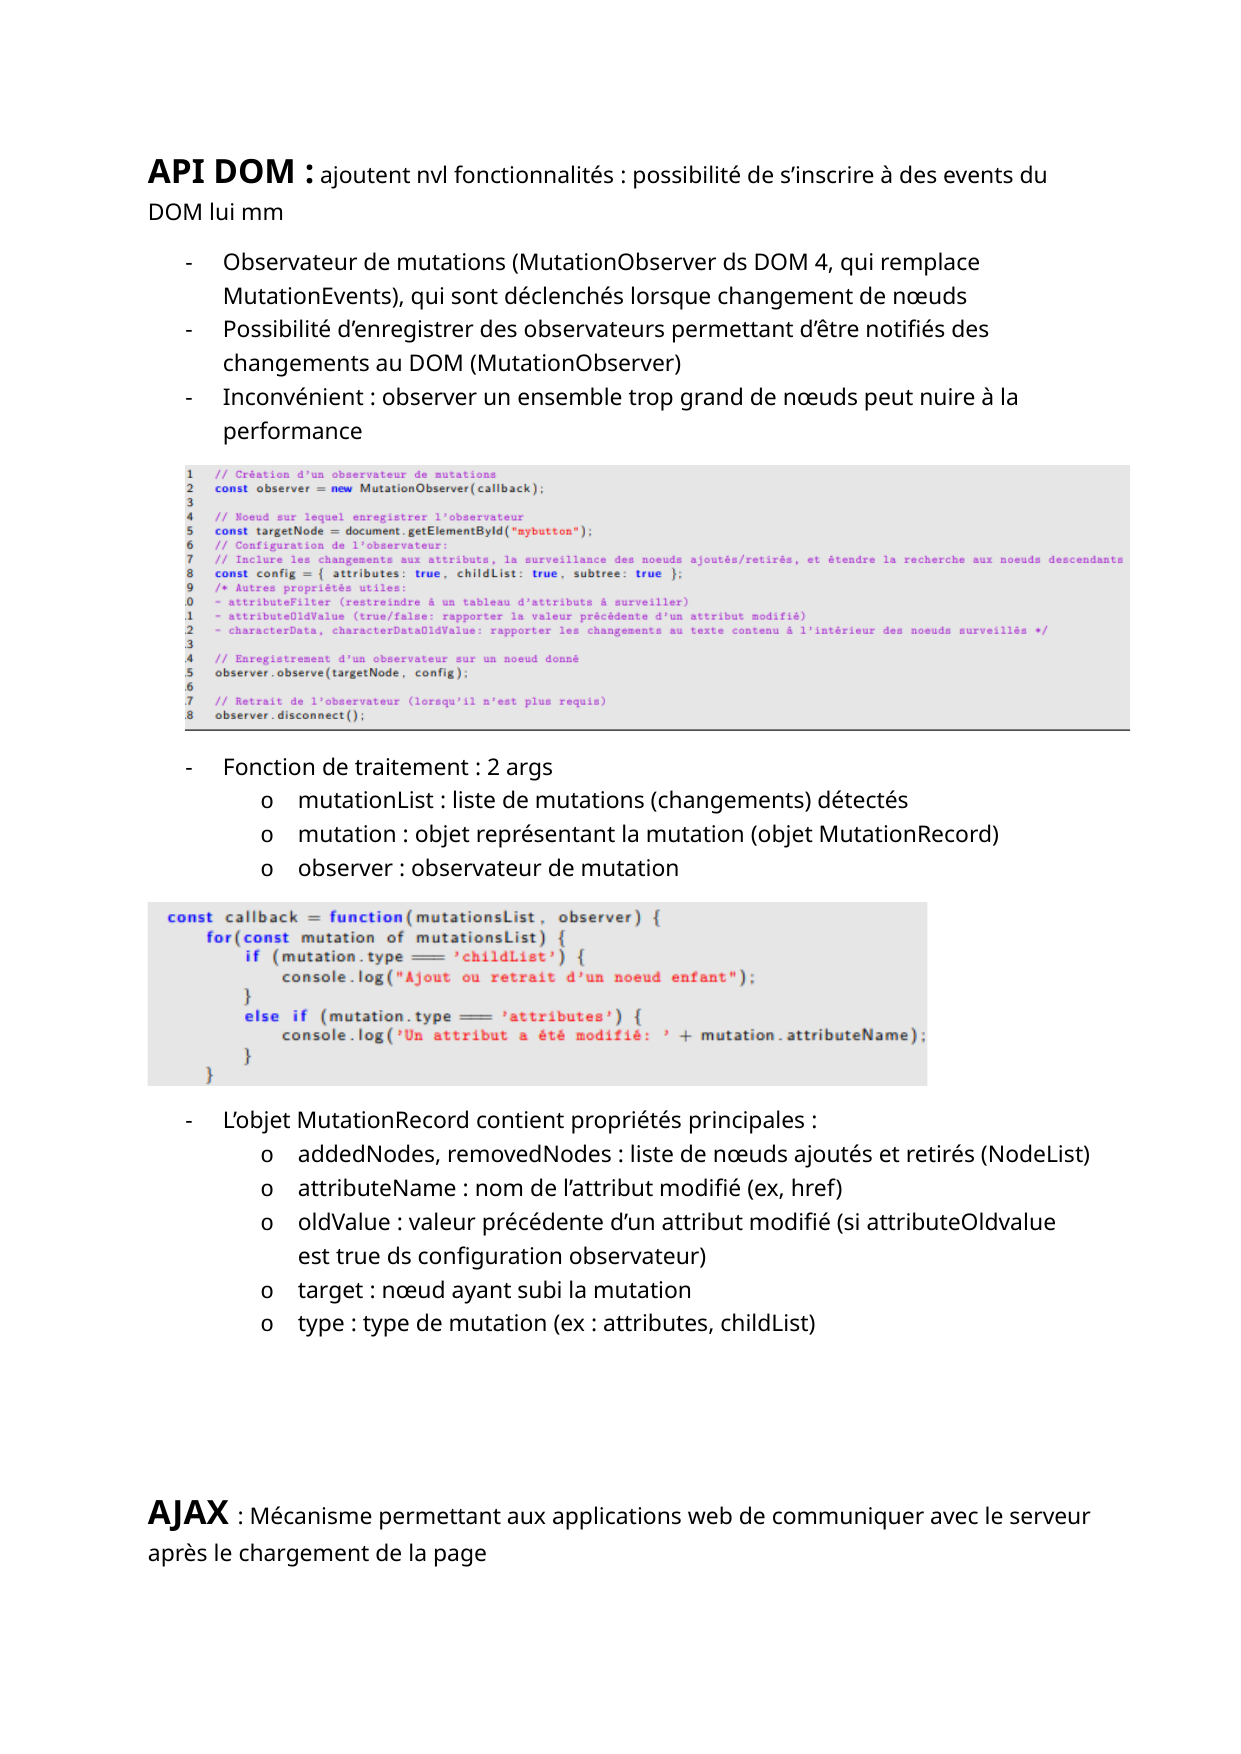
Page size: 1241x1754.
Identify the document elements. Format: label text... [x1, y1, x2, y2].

picture [147, 902, 928, 1086]
list type : type de mutation (ex : attributes, childList) [260, 1307, 1093, 1339]
list oldValue : valeur précédente d’un attribut modifié (si attributeOldvalue est true ds configuration observateur) [260, 1206, 1093, 1271]
list Fonction de traitement : 2 args [185, 751, 1093, 782]
list Observateur de mutations (MutationObserver ds DOM 4, qui remplace MutationEvents), qui sont déclenchés lorsque changement de nœuds [185, 246, 1093, 311]
list mutation : objet représentant la mutation (objet MutationRecord) [260, 818, 1093, 849]
list L’objet MutationRecord contient propriétés principales : [185, 1104, 1093, 1136]
list mutationList : liste de mutations (changements) détectés [260, 784, 1093, 816]
list attributeName : nom de l’attribut modifié (ex, href) [260, 1172, 1093, 1203]
list target : nœud ayant subi la mutation [260, 1273, 1093, 1305]
picture [185, 465, 1130, 732]
list Inconvénient : observer un ensemble trop grand de nœuds peut nuire à la performance [185, 381, 1093, 446]
text AJAX : Mécanisme permettant aux applications web de communiquer avec le serveur après le chargement de la page [148, 1489, 1093, 1568]
list Possibilité d’enregistrer des observateurs permettant d’être notifiés des changements au DOM (MutationObserver) [185, 313, 1093, 378]
list observer : observateur de mutation [260, 852, 1093, 883]
text API DOM : ajoutent nvl fonctionnalités : possibilité de s’inscrire à des events du DOM lui mm [148, 148, 1093, 227]
list addedNodes, removedNodes : liste de nœuds ajoutés et retirés (NodeList) [260, 1138, 1093, 1169]
